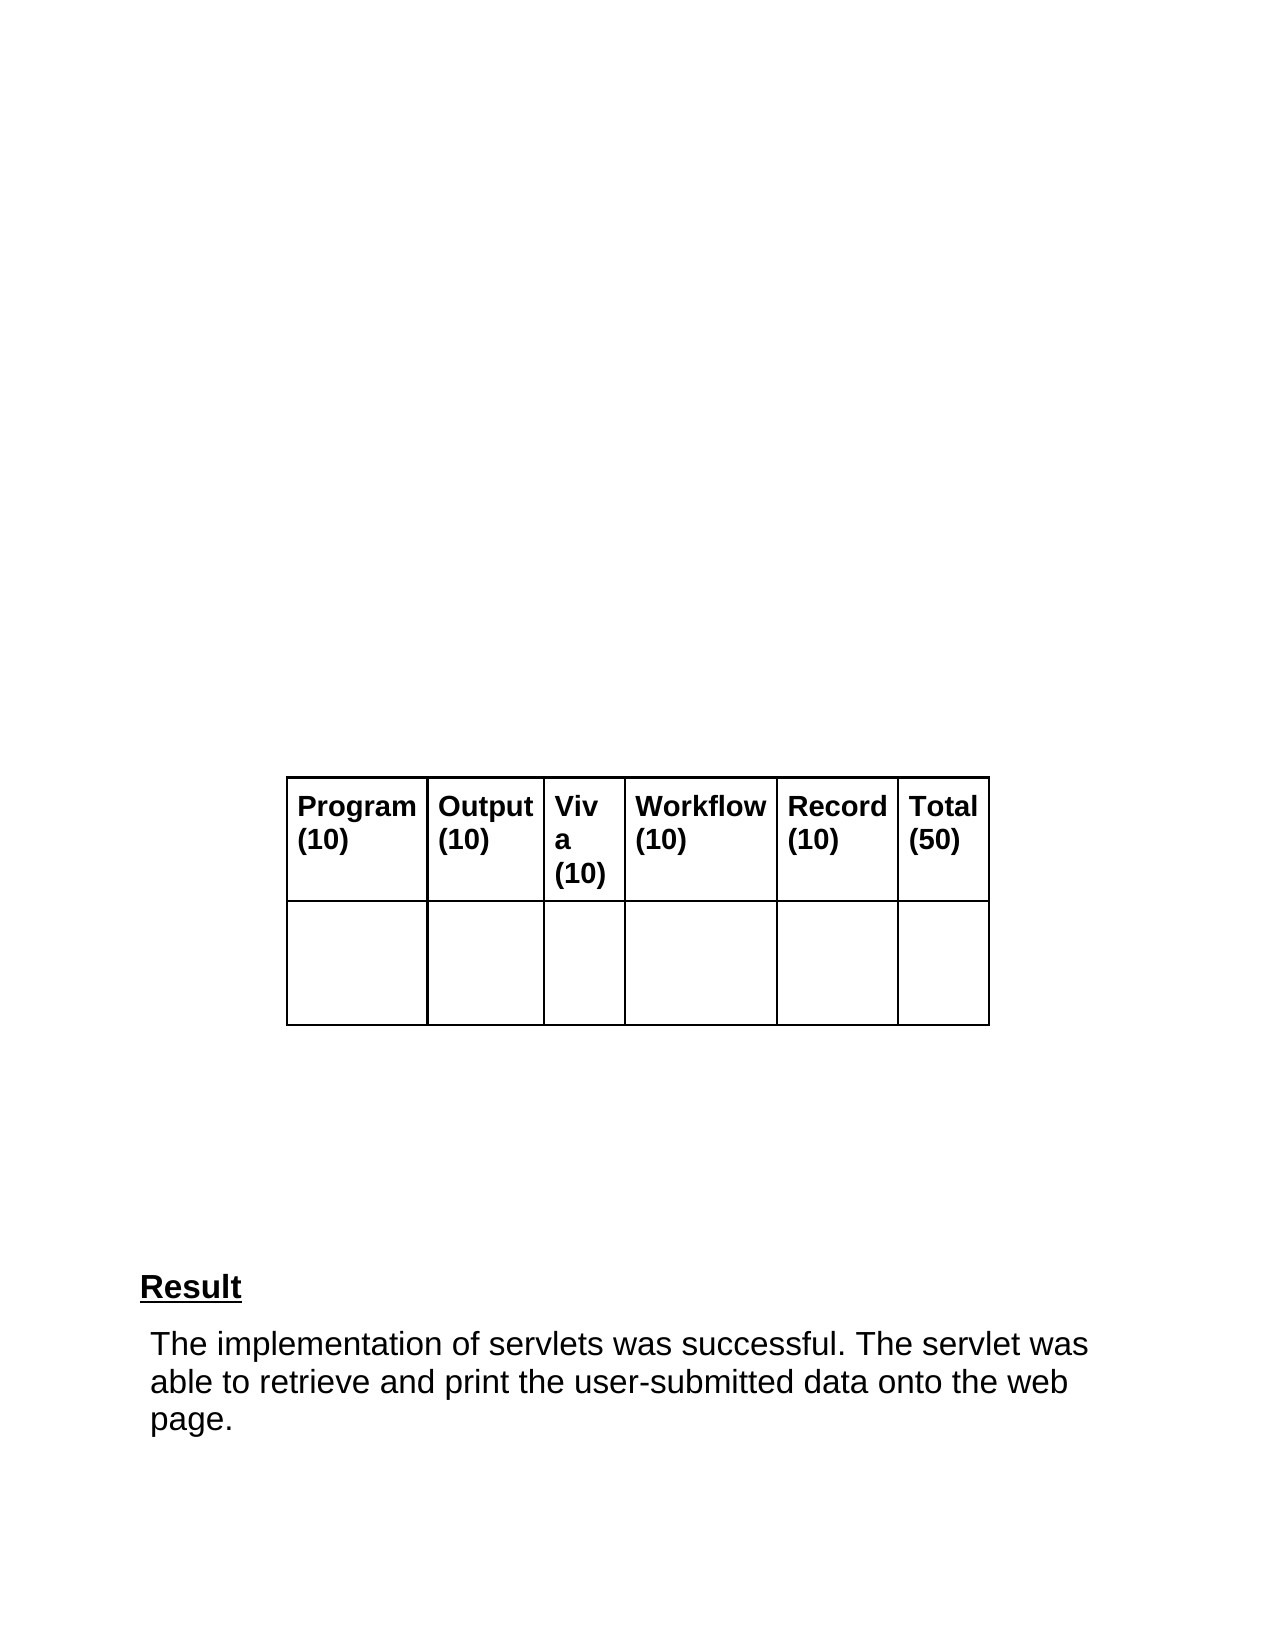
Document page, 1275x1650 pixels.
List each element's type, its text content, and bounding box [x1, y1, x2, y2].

table_cell [899, 902, 988, 1024]
table_cell [778, 902, 897, 1024]
table_header Workflow (10) [626, 779, 776, 900]
table_header Record (10) [778, 779, 897, 900]
table_cell [429, 902, 543, 1024]
table_cell [545, 902, 624, 1024]
table_cell [626, 902, 776, 1024]
table_header Viva (10) [545, 779, 624, 900]
subtitle The implementation of servlets was successful. The servlet was able to retrieve and print the user-submitted data onto the web page. [150, 1325, 1112, 1438]
table_header Program (10) [288, 779, 426, 900]
table_cell [288, 902, 426, 1024]
text Result [139, 1267, 1135, 1306]
table_header Total (50) [899, 779, 988, 900]
table_header Output (10) [429, 779, 543, 900]
